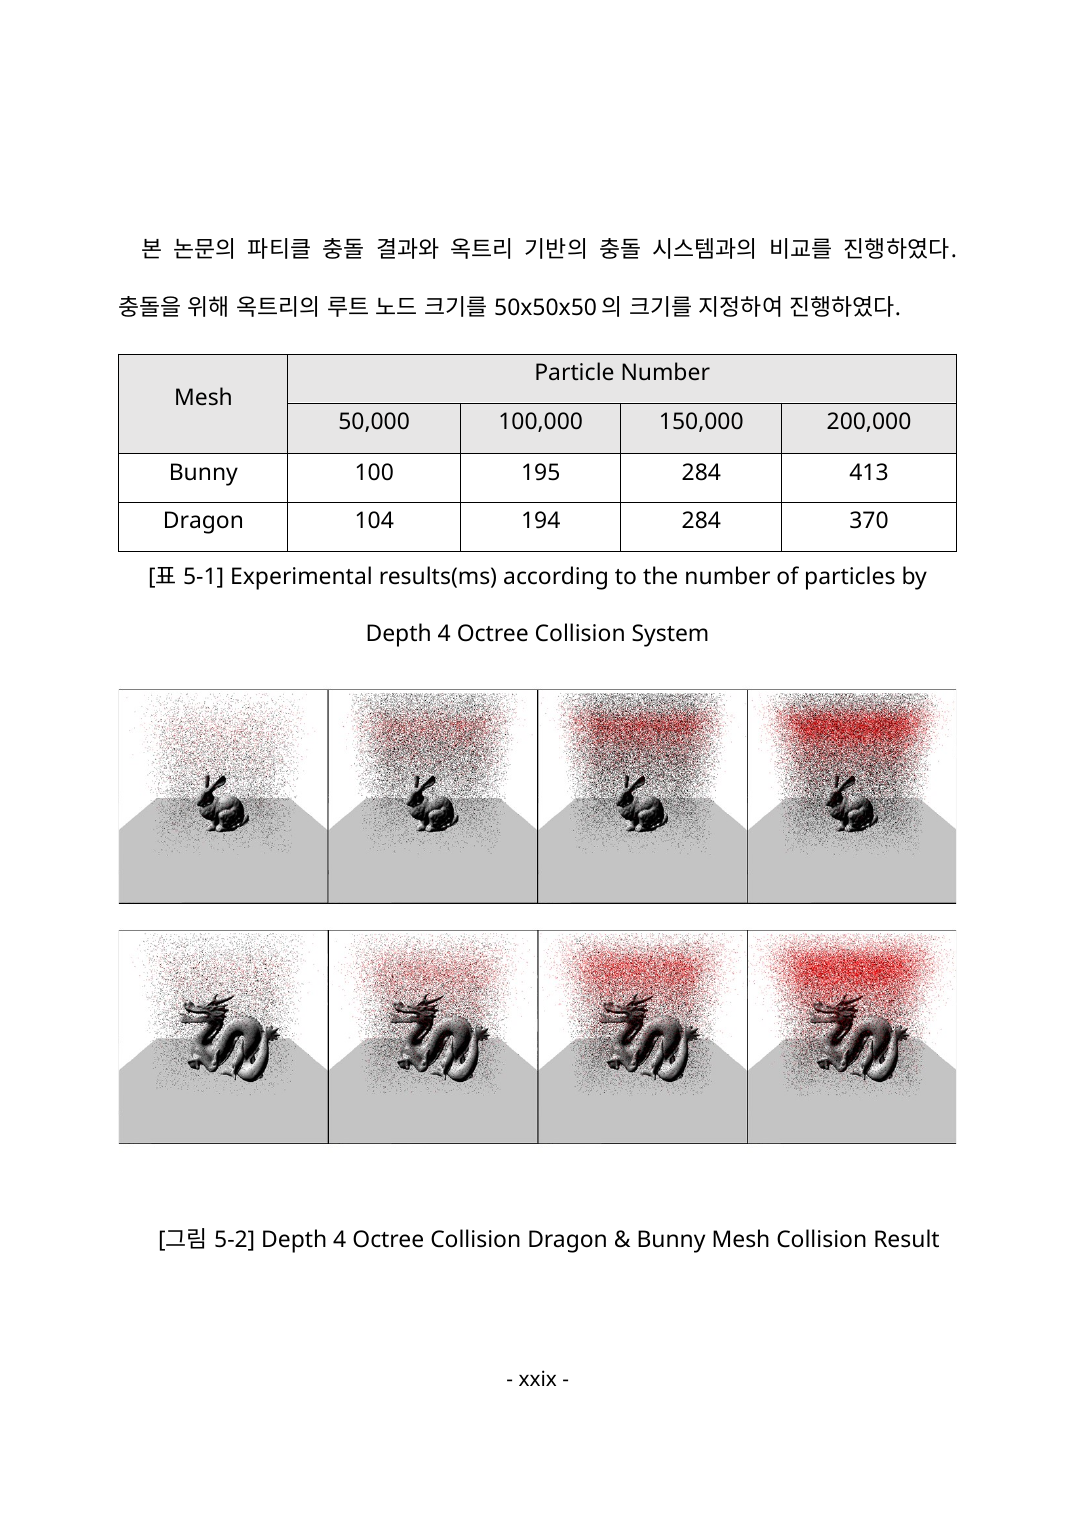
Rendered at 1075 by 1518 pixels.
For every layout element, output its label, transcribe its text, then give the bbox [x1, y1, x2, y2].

table_cell 284 [621, 454, 781, 502]
table_cell 104 [288, 503, 460, 551]
table_cell 200,000 [782, 404, 956, 453]
table_cell Bunny [119, 454, 287, 502]
table_cell 413 [782, 454, 956, 502]
table_cell 150,000 [621, 404, 781, 453]
text [그림 5-2] Depth 4 Octree Collision Dragon & Bunny Mesh Collision Result [118, 1214, 957, 1260]
table_cell 195 [461, 454, 620, 502]
table_header Particle Number [288, 355, 956, 402]
text 본 논문의 파티클 충돌 결과와 옥트리 기반의 충돌 시스템과의 비교를 진행하였다. 충돌을 위해 옥트리의 루트 노드 크기를 50x50x50의 크기를 지정하여 진행하였다. [118, 224, 957, 328]
picture [118, 680, 957, 1153]
table_header Mesh [119, 355, 287, 453]
table_cell 100 [288, 454, 460, 502]
table_cell Dragon [119, 503, 287, 551]
table_cell 100,000 [461, 404, 620, 453]
text [표 5-1] Experimental results(ms) according to the number of particles by Depth 4 Octree Collision System [118, 552, 957, 656]
table_cell 284 [621, 503, 781, 551]
table_cell 370 [782, 503, 956, 551]
table_cell 194 [461, 503, 620, 551]
table_cell 50,000 [288, 404, 460, 453]
